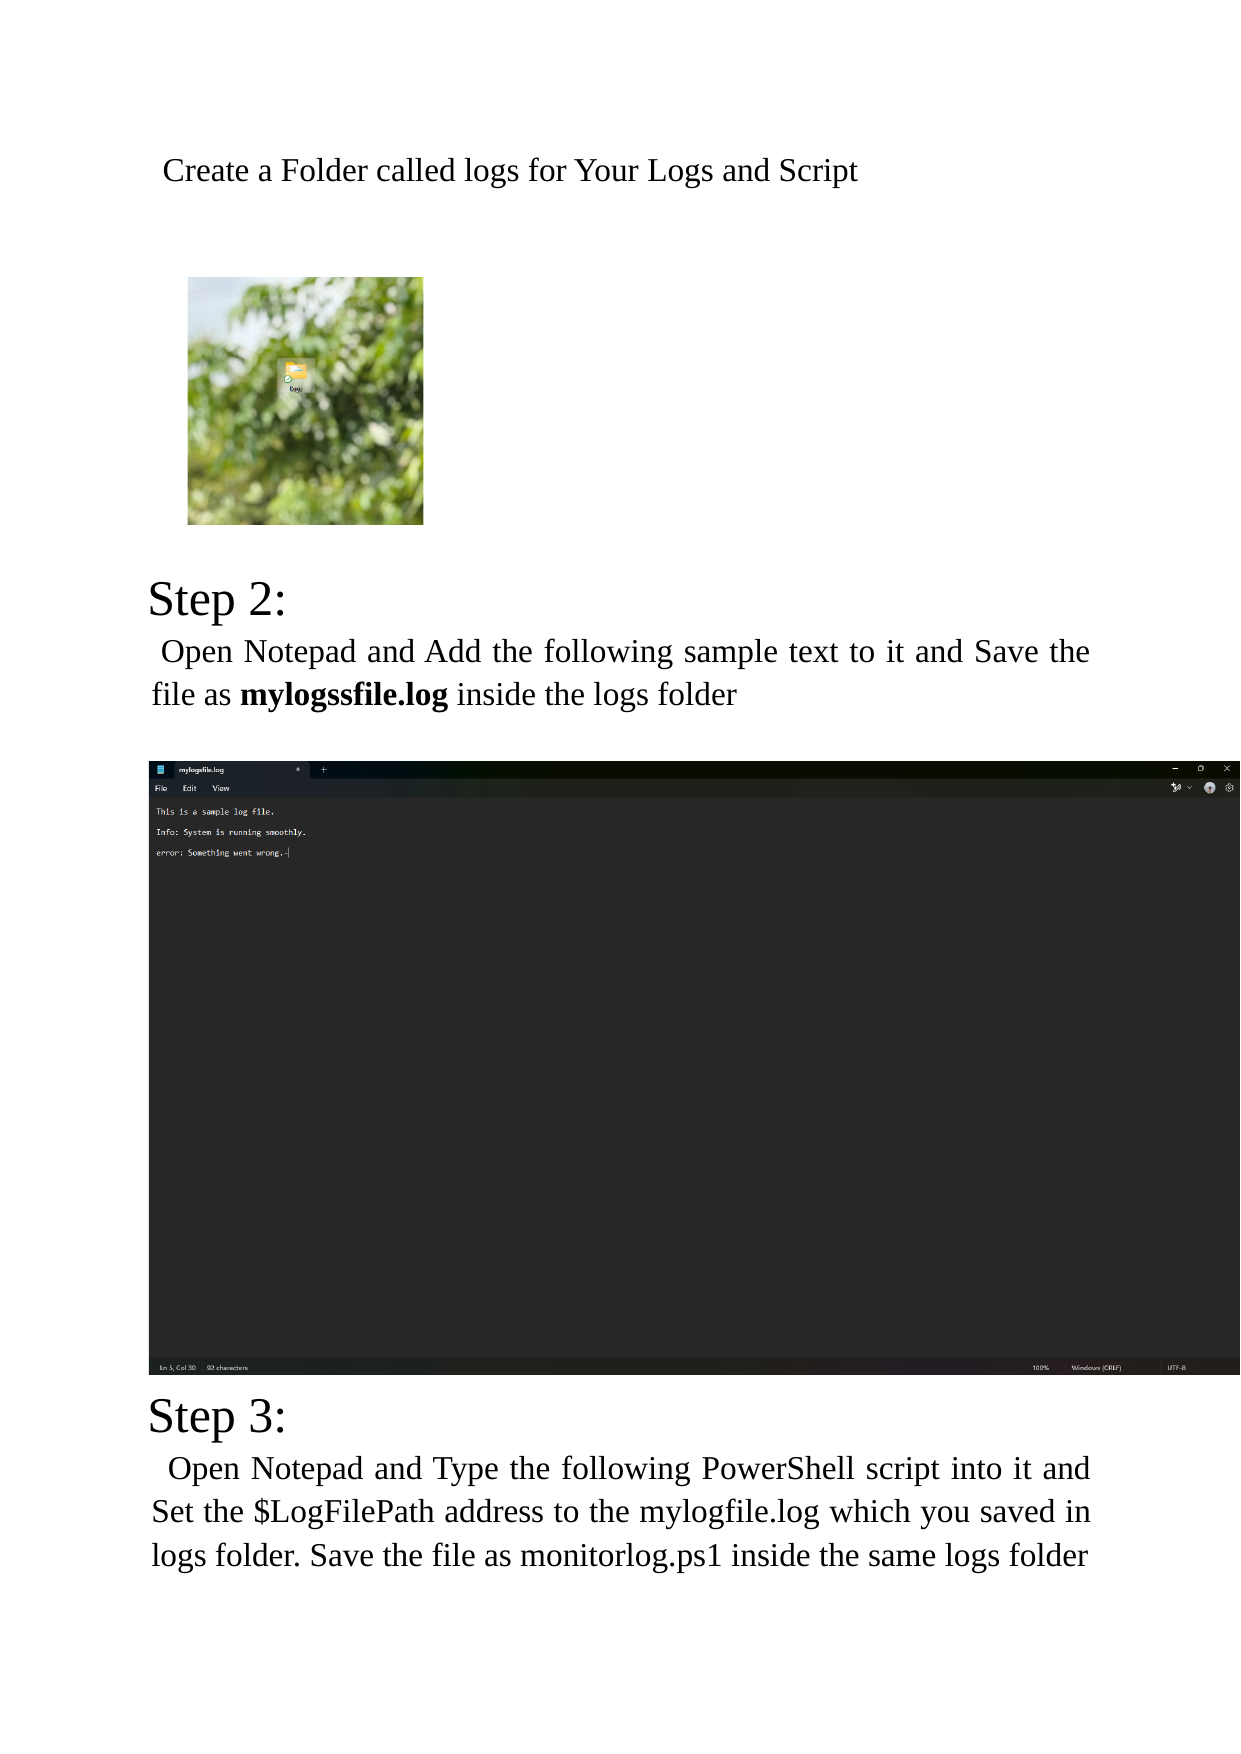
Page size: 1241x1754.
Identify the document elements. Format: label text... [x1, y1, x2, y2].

text Create a Folder called logs for Your Logs and Script [150, 150, 1092, 188]
text Step 2: [147, 569, 1240, 626]
picture [148, 761, 1240, 1375]
text Open Notepad and Type the following PowerShell script into it and Set the $LogFilePath address to the mylogfile.log which you saved in logs folder. Save the file as monitorlog.ps1 inside the same logs folder [150, 1448, 1092, 1573]
picture [187, 277, 424, 525]
text Step 3: [147, 1386, 1240, 1443]
text Open Notepad and Add the following sample text to it and Save the file as mylogssfile.log inside the logs folder [150, 631, 1092, 713]
